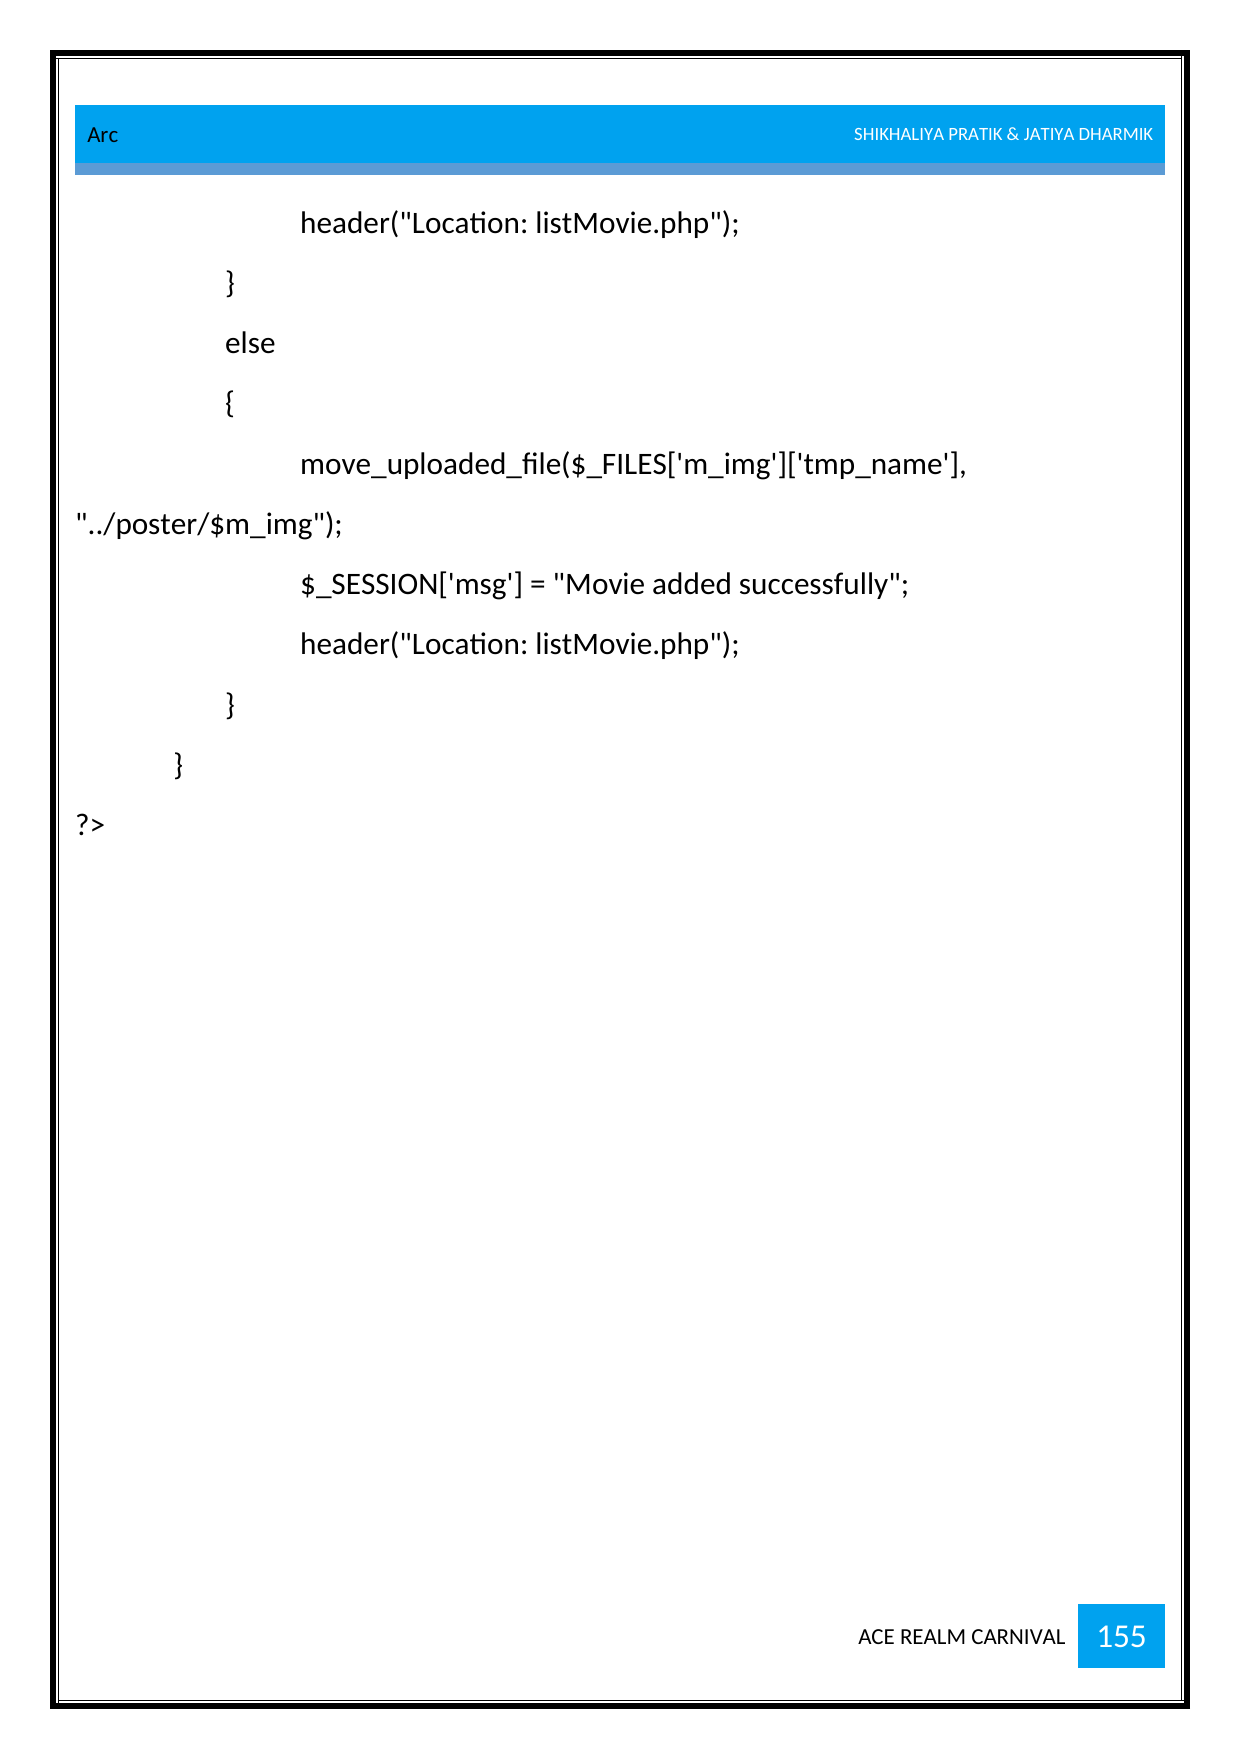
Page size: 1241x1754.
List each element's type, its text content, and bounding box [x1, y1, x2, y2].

text ?> [75, 805, 1082, 843]
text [75, 444, 1082, 542]
text } [75, 263, 1082, 301]
text } [75, 745, 1082, 783]
text } [75, 685, 1082, 723]
text header("Location: listMovie.php"); [75, 624, 1082, 663]
text { [75, 384, 1082, 422]
text header("Location: listMovie.php"); [75, 203, 1082, 241]
text $_SESSION['msg'] = "Movie added successfully"; [75, 564, 1082, 602]
text else [75, 323, 1082, 362]
